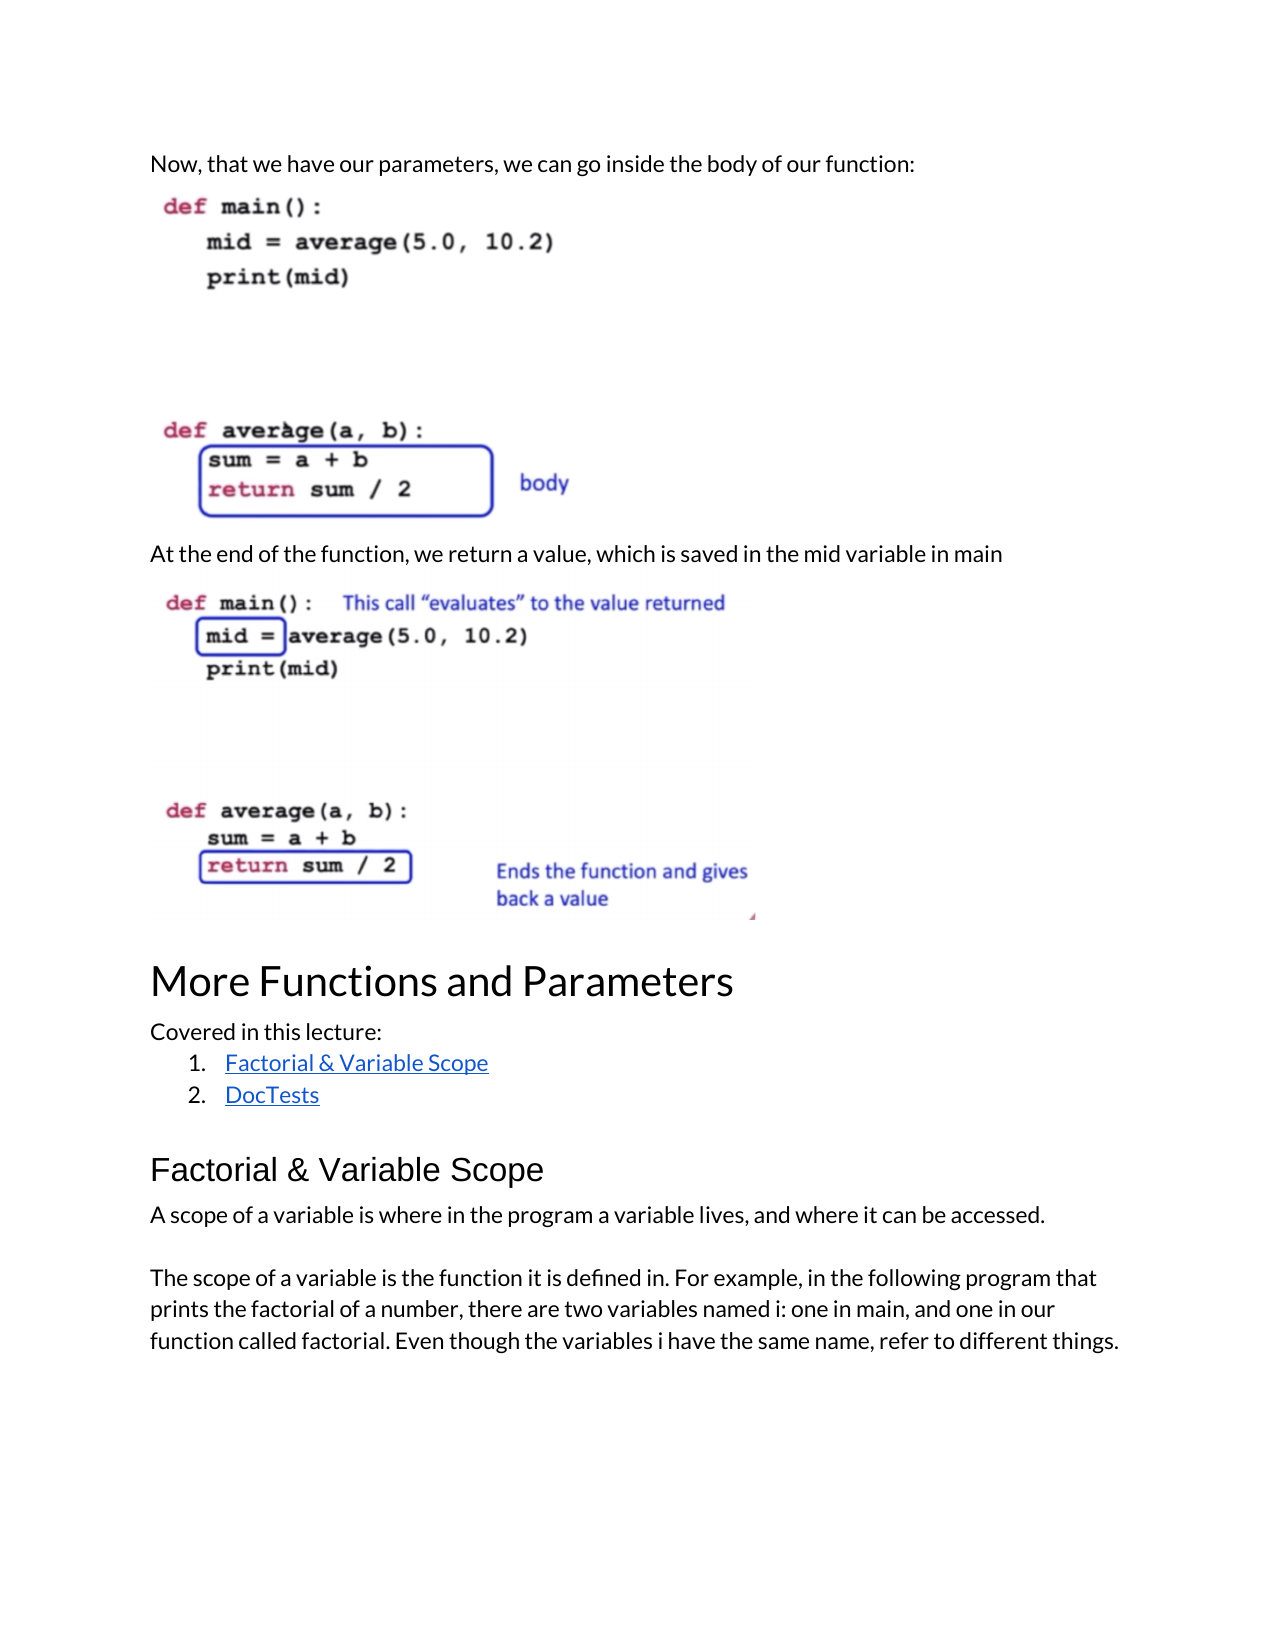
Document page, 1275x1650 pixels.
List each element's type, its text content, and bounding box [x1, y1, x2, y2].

subtitle More Functions and Parameters [150, 955, 1125, 1005]
text At the end of the function, we return a value, which is saved in the mid variable in main [150, 540, 1125, 567]
text Covered in this lecture: [150, 1017, 1125, 1045]
text Now, that we have our parameters, we can go inside the body of our function: [150, 150, 1125, 177]
text The scope of a variable is the function it is defined in. For example, in the following program that prints the factorial of a number, there are two variables named i: one in main, and one in our function called factorial. Even though the variables i have the same name, refer to different things. [150, 1264, 1125, 1354]
text A scope of a variable is where in the program a variable lives, and where it can be accessed. [150, 1201, 1125, 1228]
picture [150, 571, 756, 920]
subtitle Factorial & Variable Scope [150, 1150, 1125, 1188]
picture [150, 181, 593, 536]
list DocTests [187, 1081, 1125, 1108]
list Factorial & Variable Scope [187, 1049, 1125, 1077]
